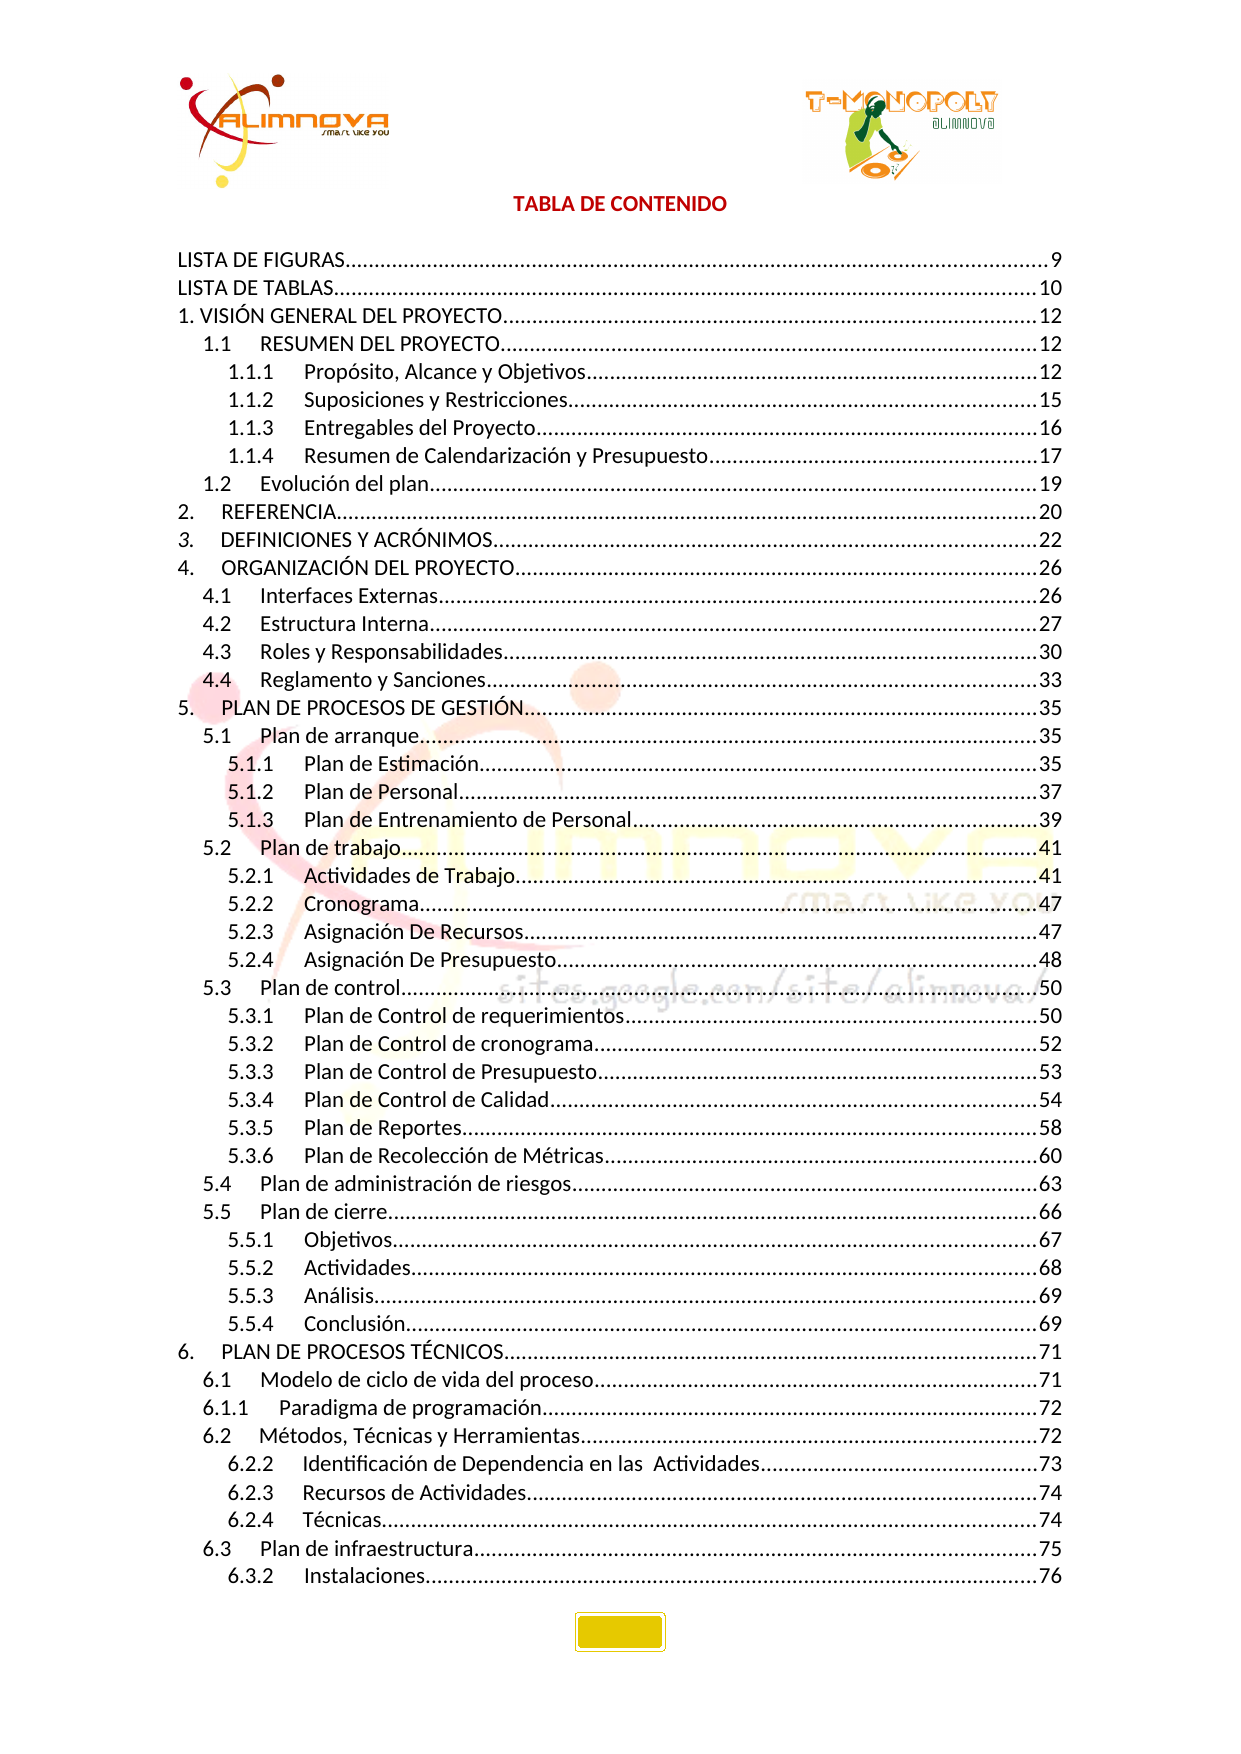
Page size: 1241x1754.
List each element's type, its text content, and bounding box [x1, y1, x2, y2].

text 2. REFERENCIA 20 [177, 497, 1063, 525]
text 5. PLAN DE PROCESOS DE GESTIÓN 35 [177, 693, 1063, 721]
text 5.5.4 Conclusión 69 [227, 1309, 1063, 1337]
text 5.5.2 Actividades 68 [227, 1253, 1063, 1281]
text 1. VISIÓN GENERAL DEL PROYECTO 12 [177, 301, 1063, 329]
text 1.1.2 Suposiciones y Restricciones 15 [227, 385, 1063, 413]
text 1.1.4 Resumen de Calendarización y Presupuesto 17 [227, 441, 1063, 469]
text 5.2.2 Cronograma 47 [227, 889, 1063, 917]
text 6.2.3 Recursos de Actividades 74 [227, 1478, 1063, 1506]
text 5.3.3 Plan de Control de Presupuesto 53 [227, 1057, 1063, 1085]
text 5.4 Plan de administración de riesgos 63 [202, 1169, 1063, 1197]
text 5.2.1 Actividades de Trabajo 41 [227, 861, 1063, 889]
text LISTA DE TABLAS 10 [177, 273, 1063, 301]
text 4.2 Estructura Interna 27 [202, 609, 1063, 637]
text 5.2.4 Asignación De Presupuesto 48 [227, 945, 1063, 973]
text 5.5.1 Objetivos 67 [227, 1225, 1063, 1253]
text 5.3.2 Plan de Control de cronograma 52 [227, 1029, 1063, 1057]
text 4.4 Reglamento y Sanciones 33 [202, 665, 1063, 693]
text 6.1 Modelo de ciclo de vida del proceso 71 [202, 1366, 1063, 1393]
text TABLA DE CONTENIDO [177, 189, 1063, 217]
text 5.5.3 Análisis 69 [227, 1281, 1063, 1309]
picture [177, 73, 389, 189]
text 5.1.2 Plan de Personal 37 [227, 777, 1063, 805]
text 6.2.4 Técnicas 74 [227, 1506, 1063, 1534]
text 6. PLAN DE PROCESOS TÉCNICOS 71 [177, 1337, 1063, 1366]
text 5.2 Plan de trabajo 41 [202, 833, 1063, 861]
text 1.1.1 Propósito, Alcance y Objetivos 12 [227, 357, 1063, 385]
picture [802, 79, 1002, 184]
text 6.3.2 Instalaciones 76 [227, 1562, 1063, 1590]
text 5.2.3 Asignación De Recursos 47 [227, 917, 1063, 945]
text 5.3 Plan de control 50 [202, 973, 1063, 1001]
text 5.1.1 Plan de Estimación 35 [227, 749, 1063, 777]
text 6.2.2 Identificación de Dependencia en las Actividades 73 [227, 1449, 1063, 1478]
text 1.1 RESUMEN DEL PROYECTO 12 [202, 329, 1063, 357]
text 6.2 Métodos, Técnicas y Herramientas 72 [202, 1422, 1063, 1449]
text 4.1 Interfaces Externas 26 [202, 581, 1063, 609]
text LISTA DE FIGURAS 9 [177, 245, 1063, 273]
text 5.3.5 Plan de Reportes 58 [227, 1113, 1063, 1141]
text 4. ORGANIZACIÓN DEL PROYECTO 26 [177, 553, 1063, 581]
text 5.3.6 Plan de Recolección de Métricas 60 [227, 1141, 1063, 1169]
text 5.1 Plan de arranque 35 [202, 721, 1063, 749]
text 6.3 Plan de infraestructura 75 [202, 1534, 1063, 1562]
text 5.3.4 Plan de Control de Calidad 54 [227, 1085, 1063, 1113]
text 5.1.3 Plan de Entrenamiento de Personal 39 [227, 805, 1063, 833]
text 5.5 Plan de cierre 66 [202, 1197, 1063, 1225]
text 1.1.3 Entregables del Proyecto 16 [227, 413, 1063, 441]
text 3. DEFINICIONES Y ACRÓNIMOS 22 [177, 525, 1063, 553]
text 5.3.1 Plan de Control de requerimientos 50 [227, 1001, 1063, 1029]
text 6.1.1 Paradigma de programación 72 [202, 1393, 1063, 1422]
text 4.3 Roles y Responsabilidades 30 [202, 637, 1063, 665]
text 1.2 Evolución del plan 19 [202, 469, 1063, 497]
